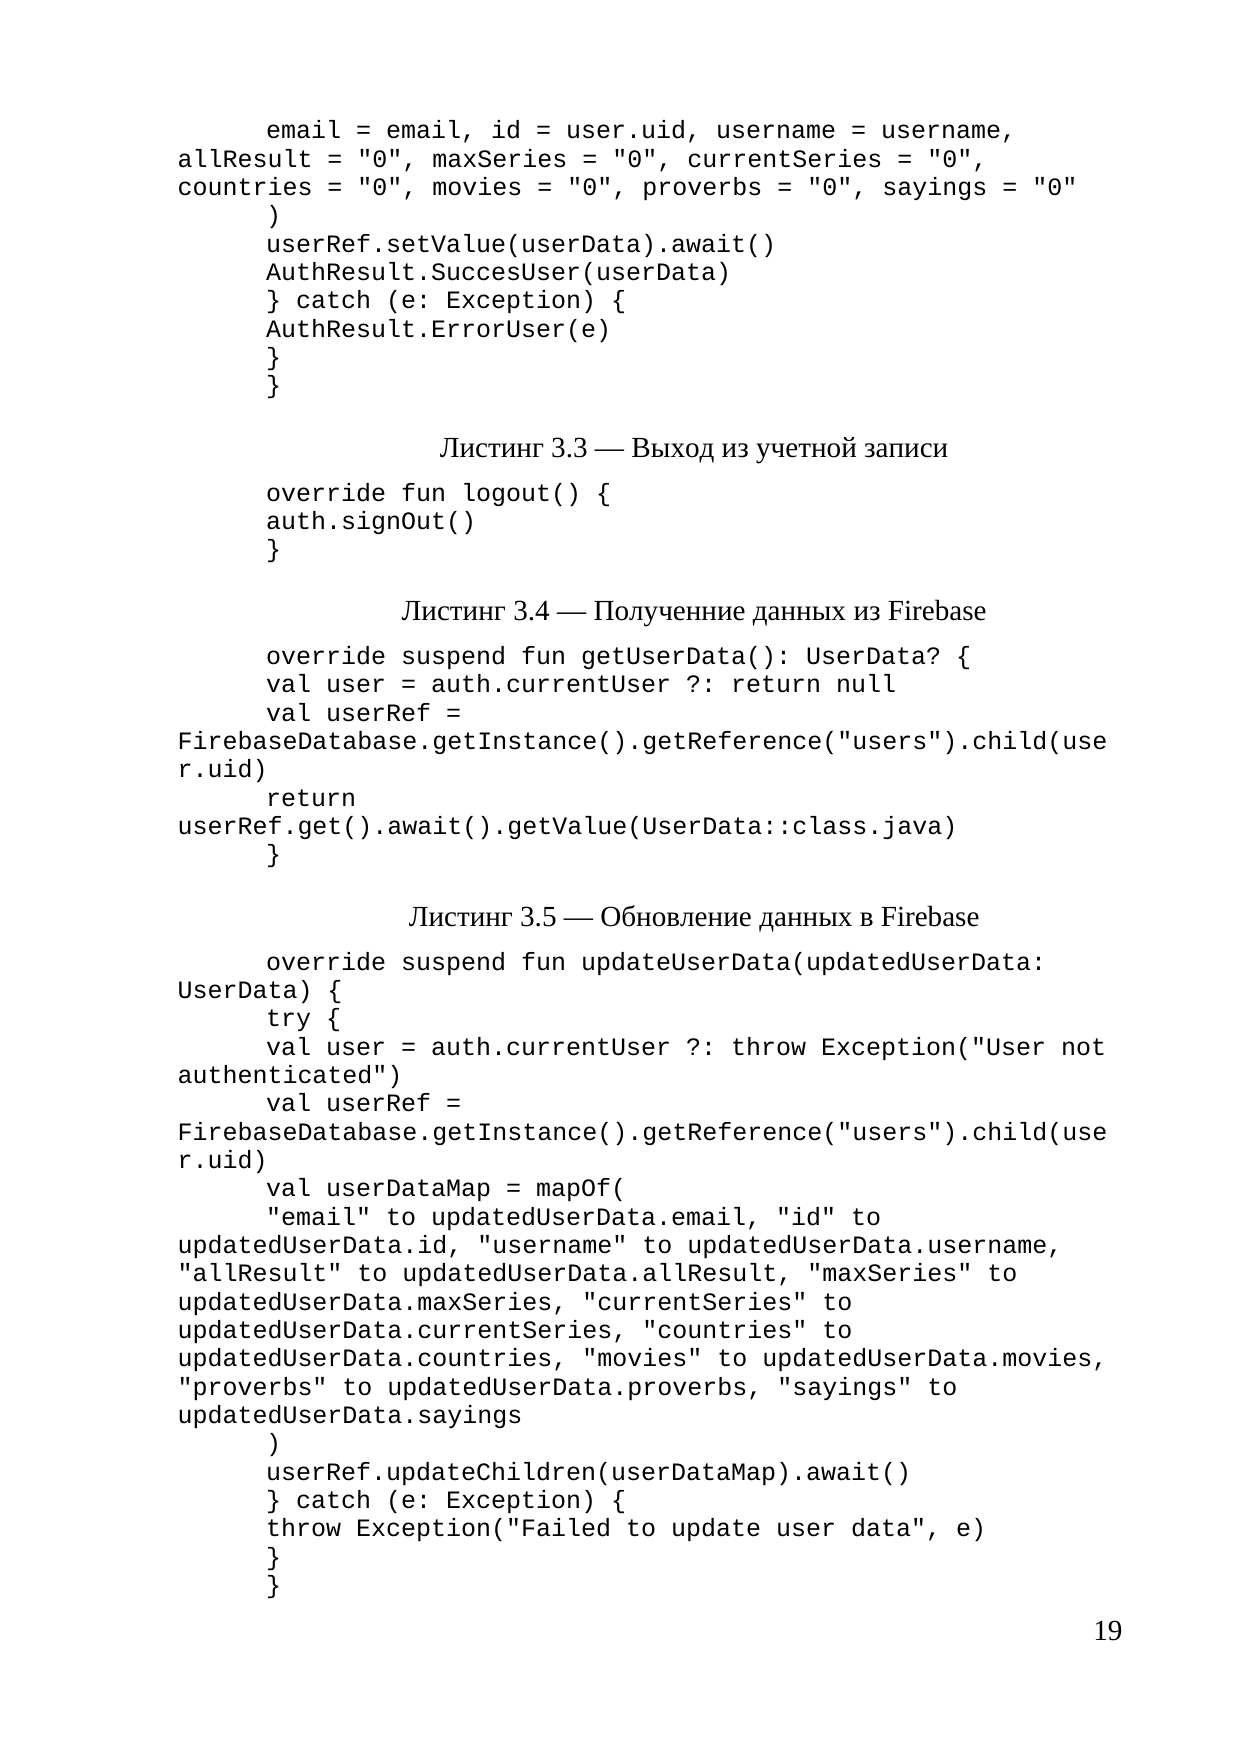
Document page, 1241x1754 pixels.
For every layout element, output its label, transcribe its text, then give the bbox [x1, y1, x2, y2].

text ) [177, 1431, 1122, 1459]
text AuthResult.SuccesUser(userData) [177, 260, 1122, 288]
text override suspend fun updateUserData(updatedUserData: UserData) { [177, 949, 1122, 1006]
text val userDataMap = mapOf( [177, 1176, 1122, 1204]
text "email" to updatedUserData.email, "id" to updatedUserData.id, "username" to updatedUserData.username, "allResult" to updatedUserData.allResult, "maxSeries" to updatedUserData.maxSeries, "currentSeries" to updatedUserData.currentSeries, "countries" to updatedUserData.countries, "movies" to updatedUserData.movies, "proverbs" to updatedUserData.proverbs, "sayings" to updatedUserData.sayings [177, 1204, 1122, 1431]
text try { [177, 1006, 1122, 1034]
text } [177, 842, 1122, 870]
text } [177, 537, 1122, 565]
text } catch (e: Exception) { [177, 1487, 1122, 1516]
text val userRef = FirebaseDatabase.getInstance().getReference("users").child(user.uid) [177, 1091, 1122, 1176]
text throw Exception("Failed to update user data", e) [177, 1516, 1122, 1544]
text } catch (e: Exception) { [177, 288, 1122, 316]
text return userRef.get().await().getValue(UserData::class.java) [177, 785, 1122, 842]
text email = email, id = user.uid, username = username, allResult = "0", maxSeries = "0", currentSeries = "0", countries = "0", movies = "0", proverbs = "0", sayings = "0" [177, 118, 1122, 203]
text Листинг 3.4 — Полученние данных из Firebase [177, 593, 1122, 627]
text } [177, 1572, 1122, 1601]
text userRef.updateChildren(userDataMap).await() [177, 1459, 1122, 1487]
text userRef.setValue(userData).await() [177, 231, 1122, 260]
text Листинг 3.3 — Выход из учетной записи [177, 430, 1122, 463]
text override fun logout() { [177, 480, 1122, 508]
text } [177, 1544, 1122, 1572]
text val user = auth.currentUser ?: throw Exception("User not authenticated") [177, 1034, 1122, 1091]
text AuthResult.ErrorUser(e) [177, 316, 1122, 345]
text } [177, 345, 1122, 373]
text ) [177, 203, 1122, 231]
text Листинг 3.5 — Обновление данных в Firebase [177, 899, 1122, 932]
text val user = auth.currentUser ?: return null [177, 672, 1122, 700]
text override suspend fun getUserData(): UserData? { [177, 644, 1122, 672]
text auth.signOut() [177, 508, 1122, 537]
text } [177, 373, 1122, 401]
text val userRef = FirebaseDatabase.getInstance().getReference("users").child(user.uid) [177, 700, 1122, 785]
